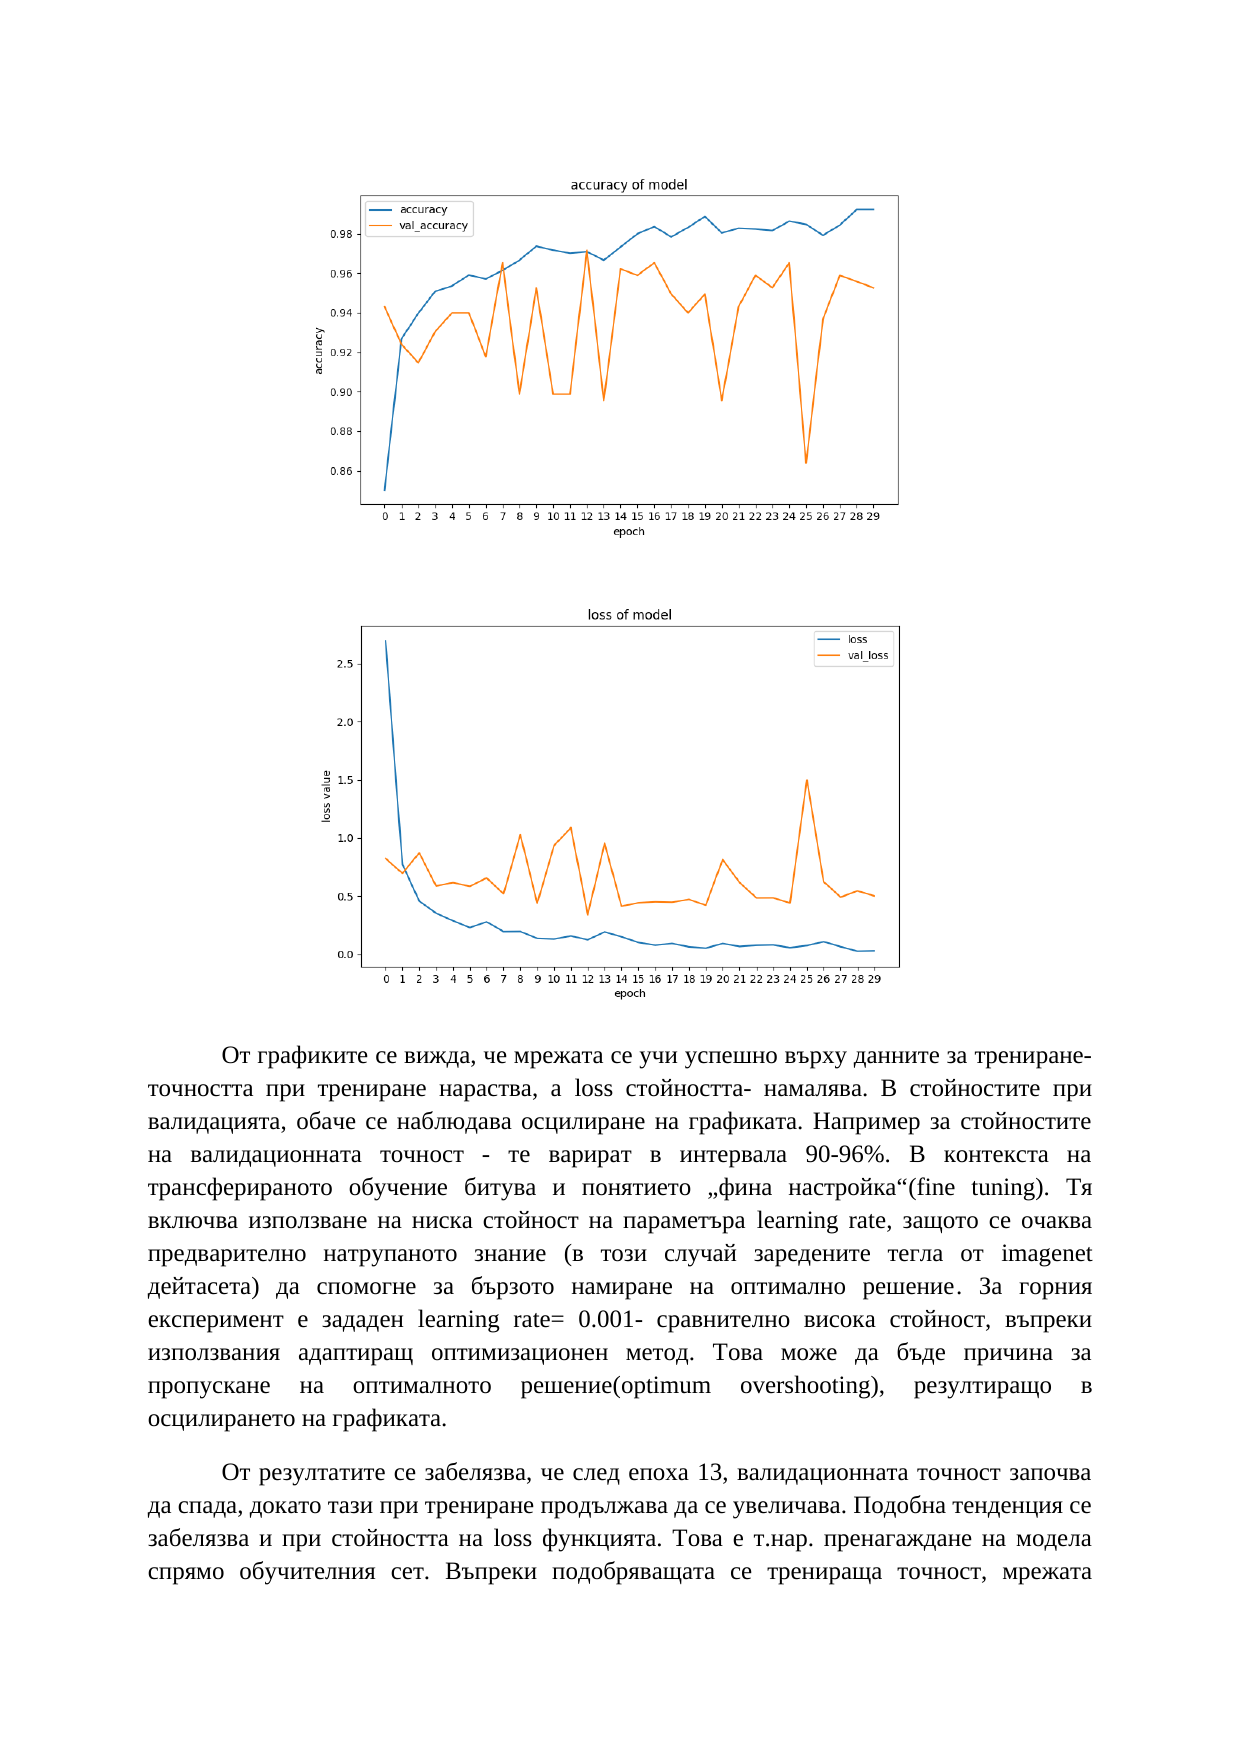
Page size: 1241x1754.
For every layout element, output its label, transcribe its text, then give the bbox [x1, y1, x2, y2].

picture [274, 572, 967, 1015]
text От графиките се вижда, че мрежата се учи успешно върху данните за трениране- точността при трениране нараства, а loss стойността- намалява. В стойностите при валидацията, обаче се наблюдава осцилиране на графиката. Например за стойностите на валидационната точност - те варират в интервала 90-96%. В контекста на трансферираното обучение битува и понятието „фина настройка“(fine tuning). Тя включва използване на ниска стойност на параметъра learning rate, защото се очаква предварително натрупаното знание (в този случай заредените тегла от imagenet дейтасета) да спомогне за бързото намиране на оптимално решение. За горния експеримент е зададен learning rate= 0.001- сравнително висока стойност, въпреки използвания адаптиращ оптимизационен метод. Това може да бъде причина за пропускане на оптималното решение(optimum overshooting), резултиращо в осцилирането на графиката. [148, 1040, 1093, 1432]
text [148, 1457, 1093, 1585]
picture [273, 147, 967, 548]
